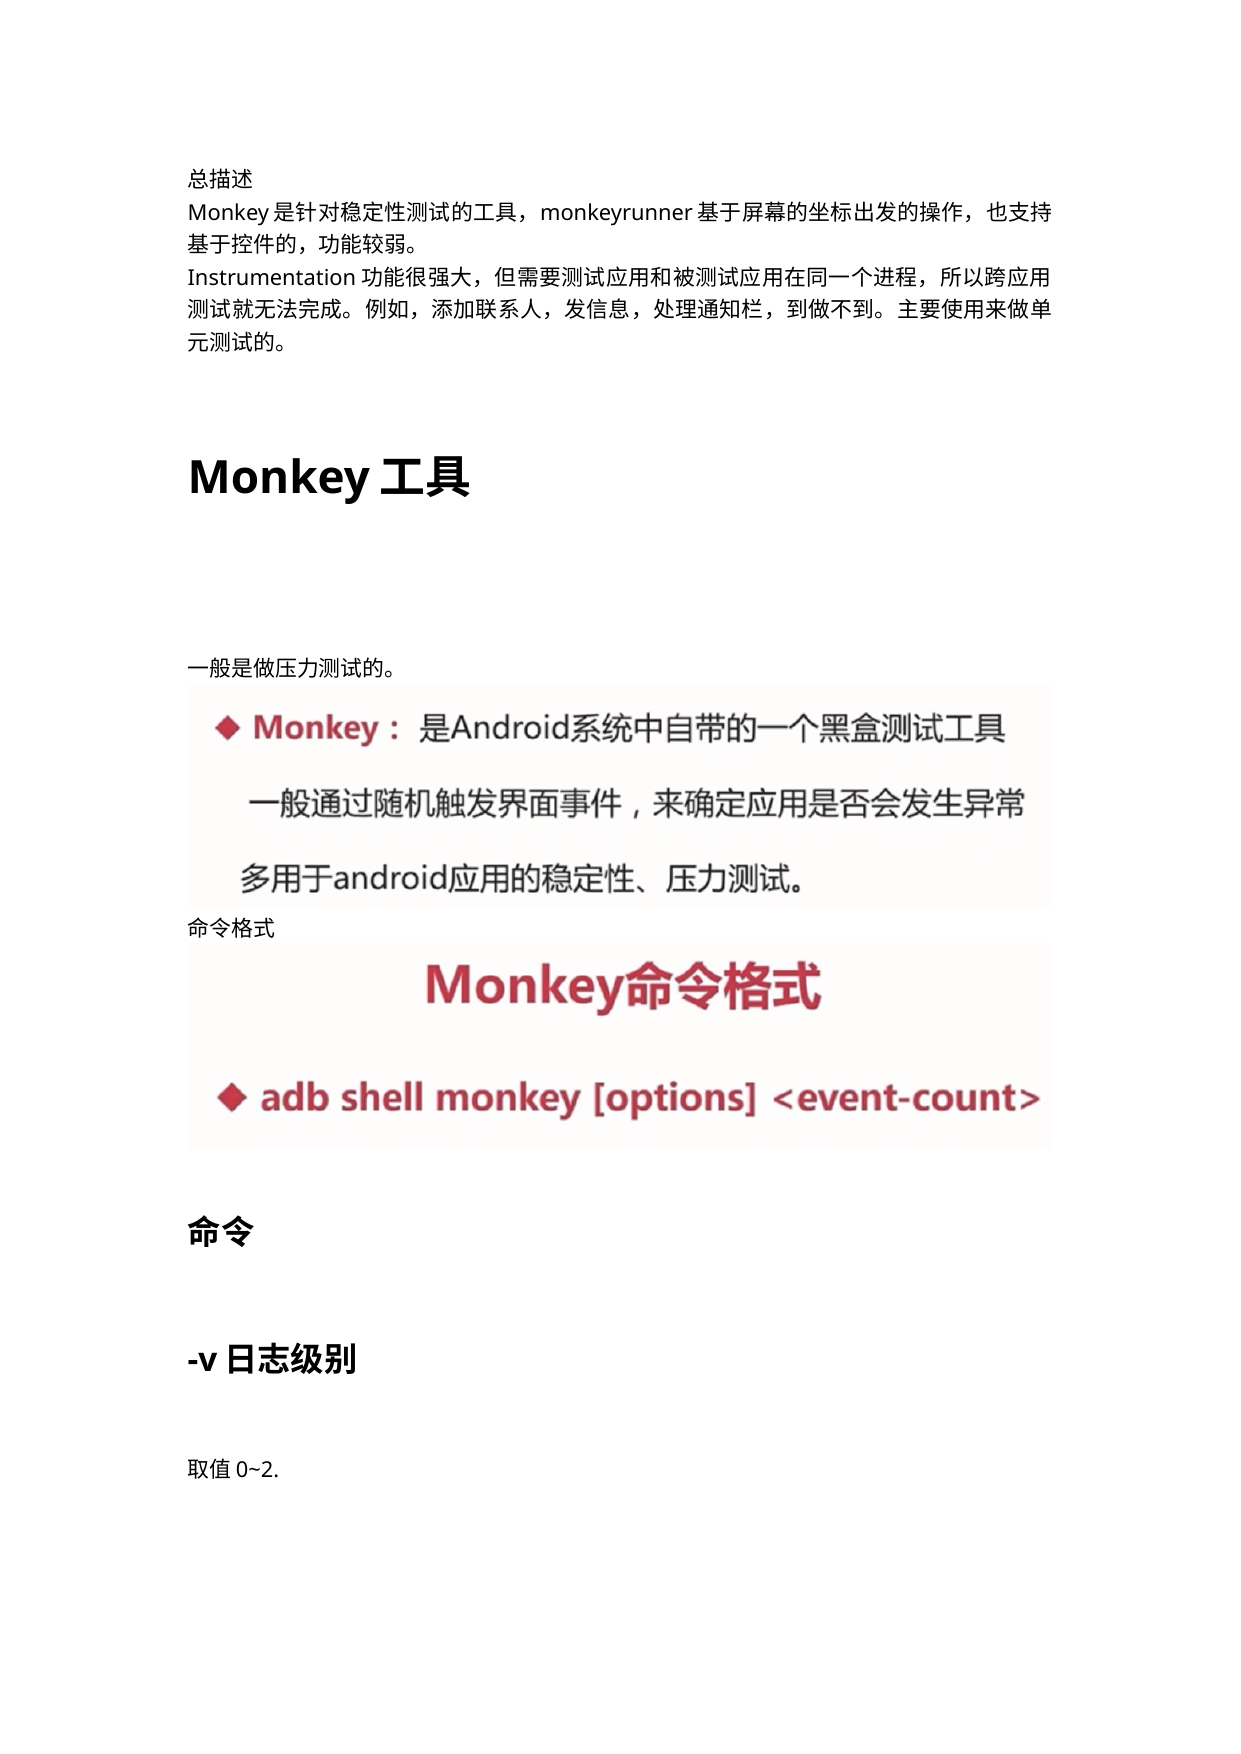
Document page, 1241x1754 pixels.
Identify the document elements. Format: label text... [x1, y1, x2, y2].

subtitle 命令 [187, 1198, 1053, 1263]
text 取值0~2. [187, 1452, 1053, 1485]
text Monkey是针对稳定性测试的工具，monkeyrunner基于屏幕的坐标出发的操作，也支持基于控件的，功能较弱。 [187, 194, 1053, 259]
picture [187, 683, 1053, 909]
picture [187, 943, 1053, 1150]
text 总描述 [187, 162, 1053, 194]
subtitle -v日志级别 [187, 1325, 1053, 1390]
text Instrumentation功能很强大，但需要测试应用和被测试应用在同一个进程，所以跨应用测试就无法完成。例如，添加联系人，发信息，处理通知栏，到做不到。主要使用来做单元测试的。 [187, 259, 1053, 357]
subtitle Monkey工具 [187, 425, 1053, 522]
text 命令格式 [187, 911, 1053, 943]
text 一般是做压力测试的。 [187, 651, 1053, 683]
